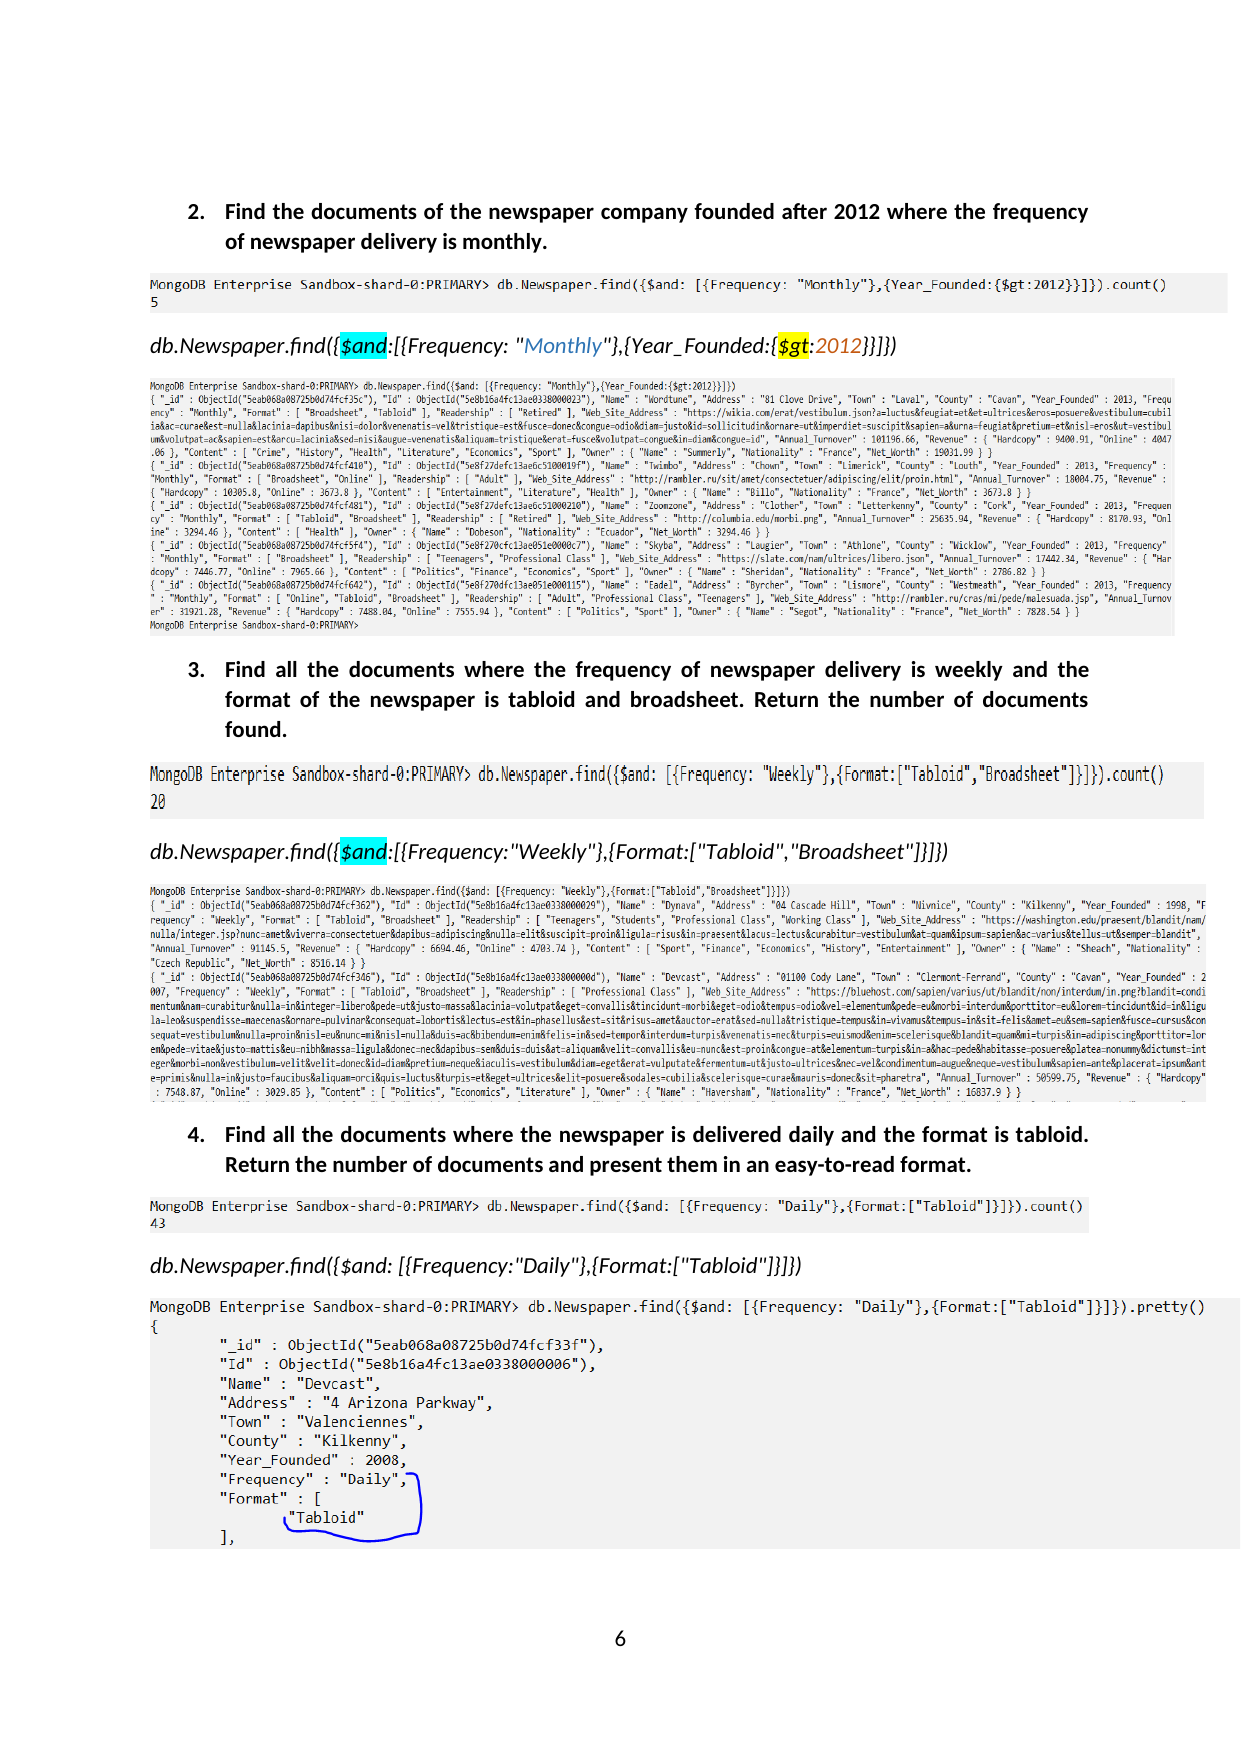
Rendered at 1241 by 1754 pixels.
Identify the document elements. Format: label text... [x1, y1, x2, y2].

picture [150, 378, 1175, 636]
text db.Newspaper.find({$and:[{Frequency:"Weekly"},{Format:["Tabloid","Broadsheet"]}]}) [150, 837, 340, 865]
picture [150, 1298, 1241, 1549]
list Find the documents of the newspaper company founded after 2012 where the frequency of newspaper delivery is monthly. [187, 197, 1090, 255]
picture [150, 884, 1207, 1102]
text db.Newspaper.find({$and:[{Frequency:"Weekly"},{Format:["Tabloid","Broadsheet"]}]}) [387, 837, 1090, 865]
list Find all the documents where the newspaper is delivered daily and the format is tabloid. Return the number of documents and present them in an easy-to-read format. [187, 1120, 1090, 1179]
picture [150, 1197, 1089, 1233]
list Find all the documents where the frequency of newspaper delivery is weekly and the format of the newspaper is tabloid and broadsheet. Return the number of documents found. [187, 655, 1090, 743]
text db.Newspaper.find({$and:[{Frequency: "Monthly"},{Year_Founded:{$gt:2012}}]}) [809, 332, 1090, 359]
picture [150, 762, 1204, 819]
text db.Newspaper.find({$and:[{Frequency: "Monthly"},{Year_Founded:{$gt:2012}}]}) [150, 332, 340, 359]
picture [150, 273, 1228, 313]
text db.Newspaper.find({$and: [{Frequency:"Daily"},{Format:["Tabloid"]}]}) [150, 1251, 1090, 1279]
text db.Newspaper.find({$and:[{Frequency: "Monthly"},{Year_Founded:{$gt:2012}}]}) [387, 332, 778, 359]
